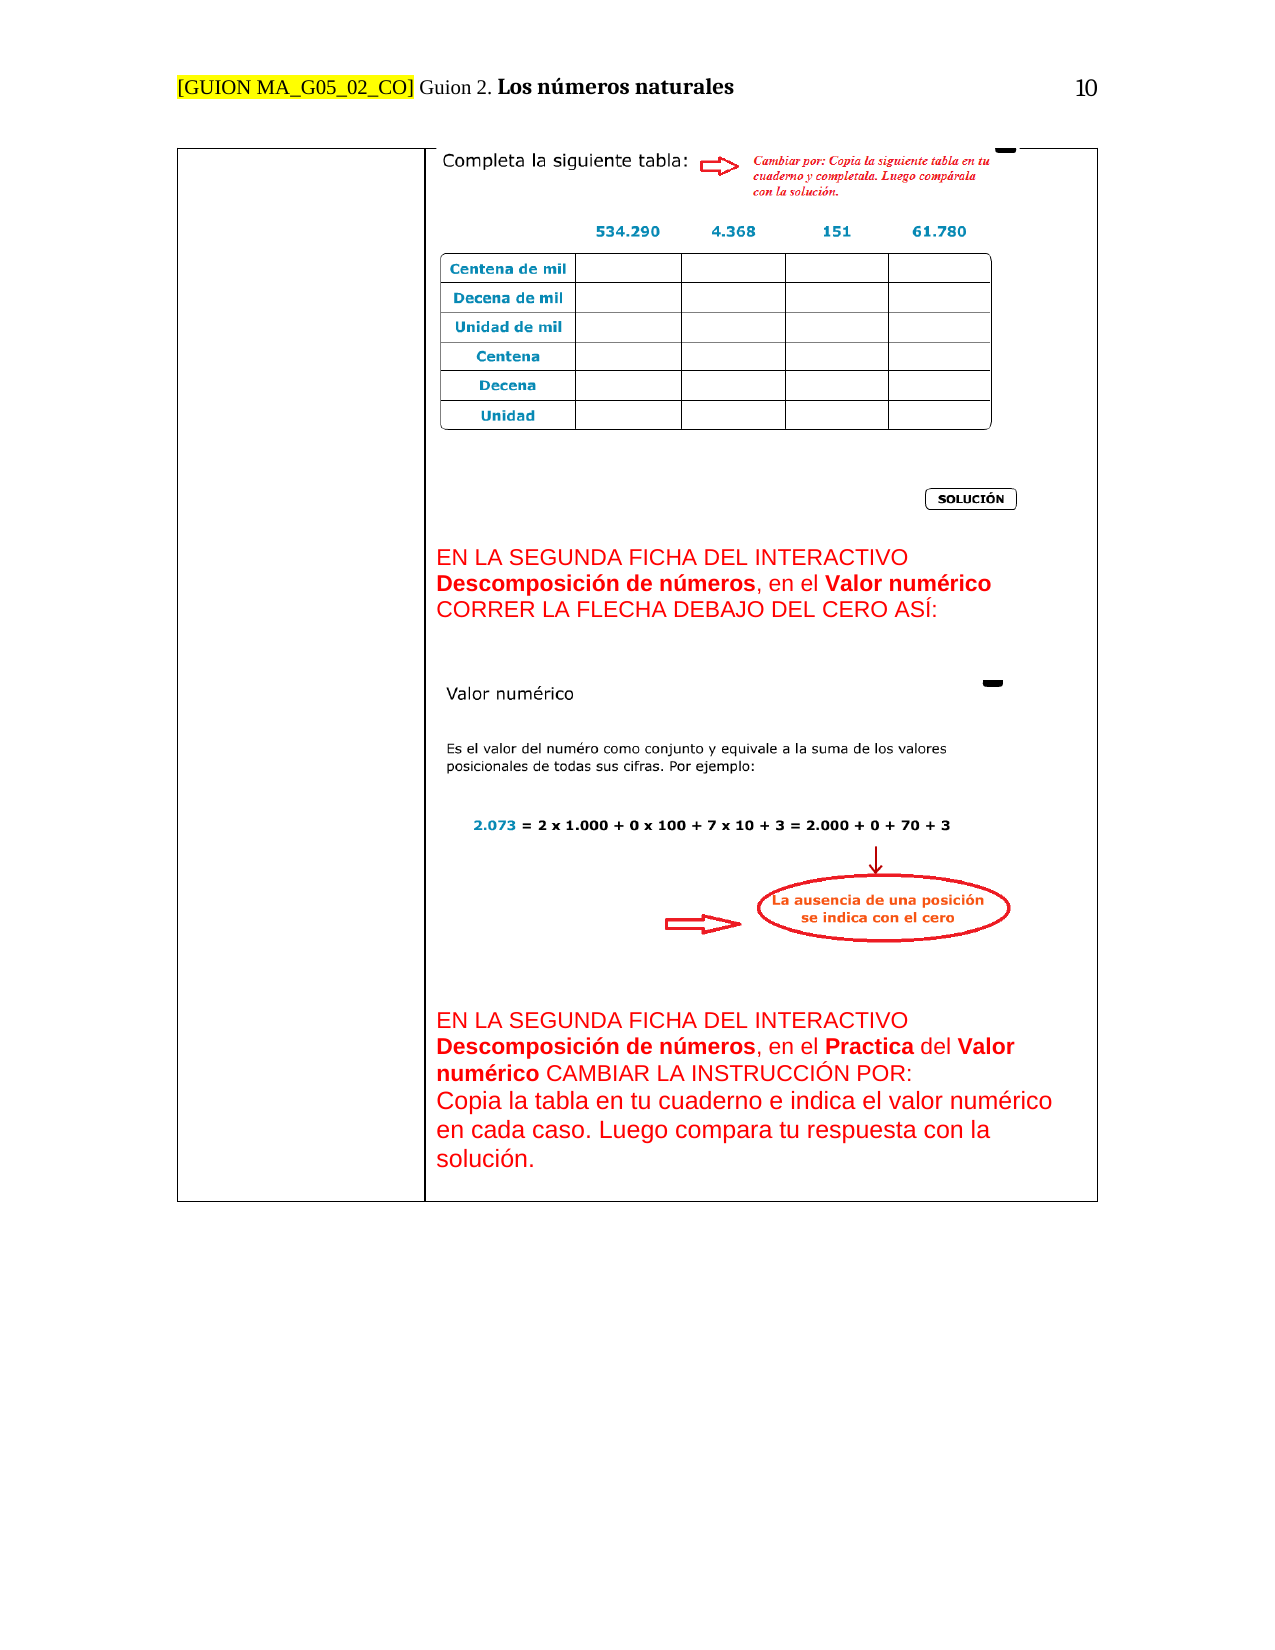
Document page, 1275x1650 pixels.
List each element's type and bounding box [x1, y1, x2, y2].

picture [436, 680, 1021, 1007]
table_cell [178, 149, 424, 1201]
picture [436, 148, 1020, 515]
table_cell [426, 149, 1097, 1201]
